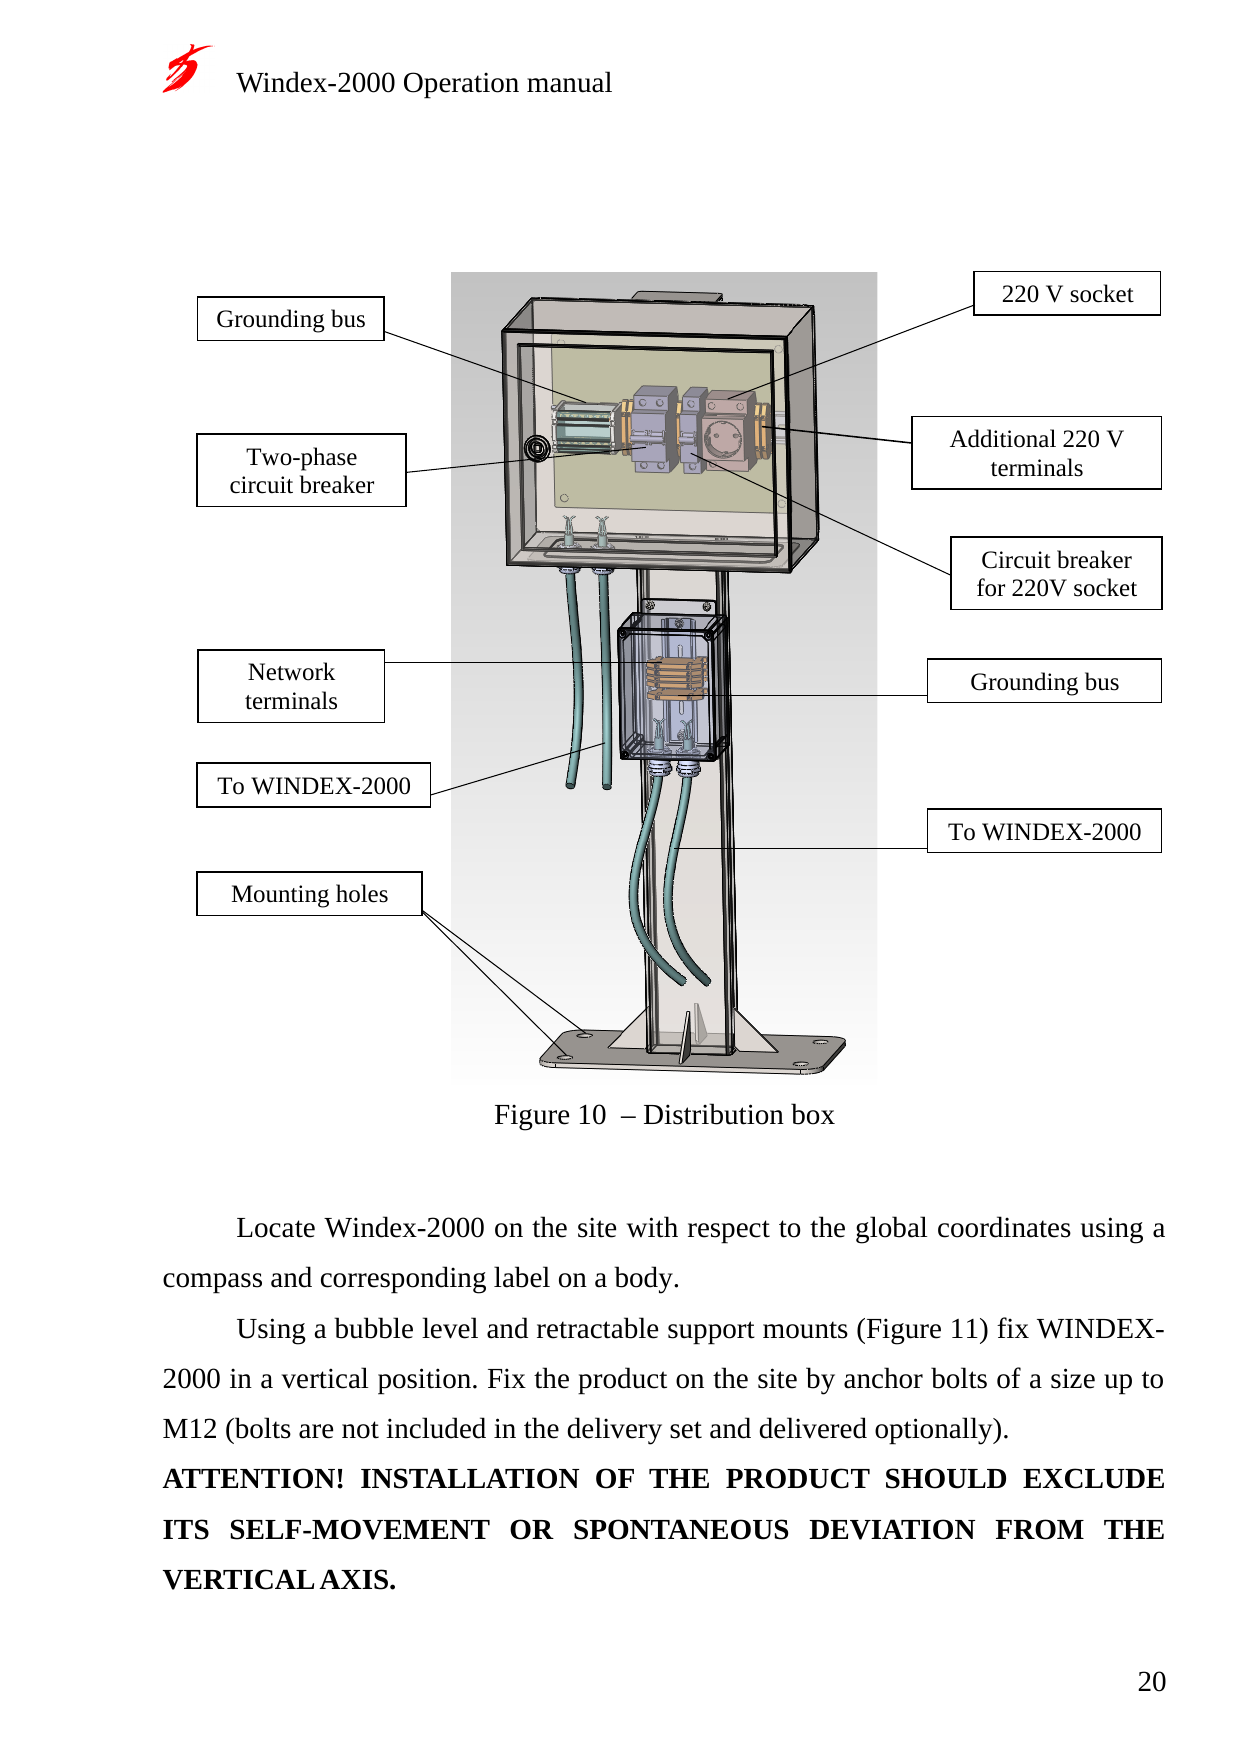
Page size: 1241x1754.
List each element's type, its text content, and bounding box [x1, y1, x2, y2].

picture [451, 272, 878, 1085]
text ATTENTION! INSTALLATION OF THE PRODUCT SHOULD EXCLUDE ITS SELF-MOVEMENT OR SPONTANEOUS DEVIATION FROM THE VERTICAL AXIS. [162, 1462, 1166, 1596]
text Using a bubble level and retractable support mounts (Figure 11) fix WINDEX-2000 in a vertical position. Fix the product on the site by anchor bolts of a size up to M12 (bolts are not included in the delivery set and delivered optionally). [162, 1311, 1166, 1445]
picture [162, 44, 215, 93]
text Locate Windex-2000 on the site with respect to the global coordinates using a compass and corresponding label on a body. [162, 1210, 1166, 1294]
text Figure 10 – Distribution box [162, 1097, 1166, 1131]
